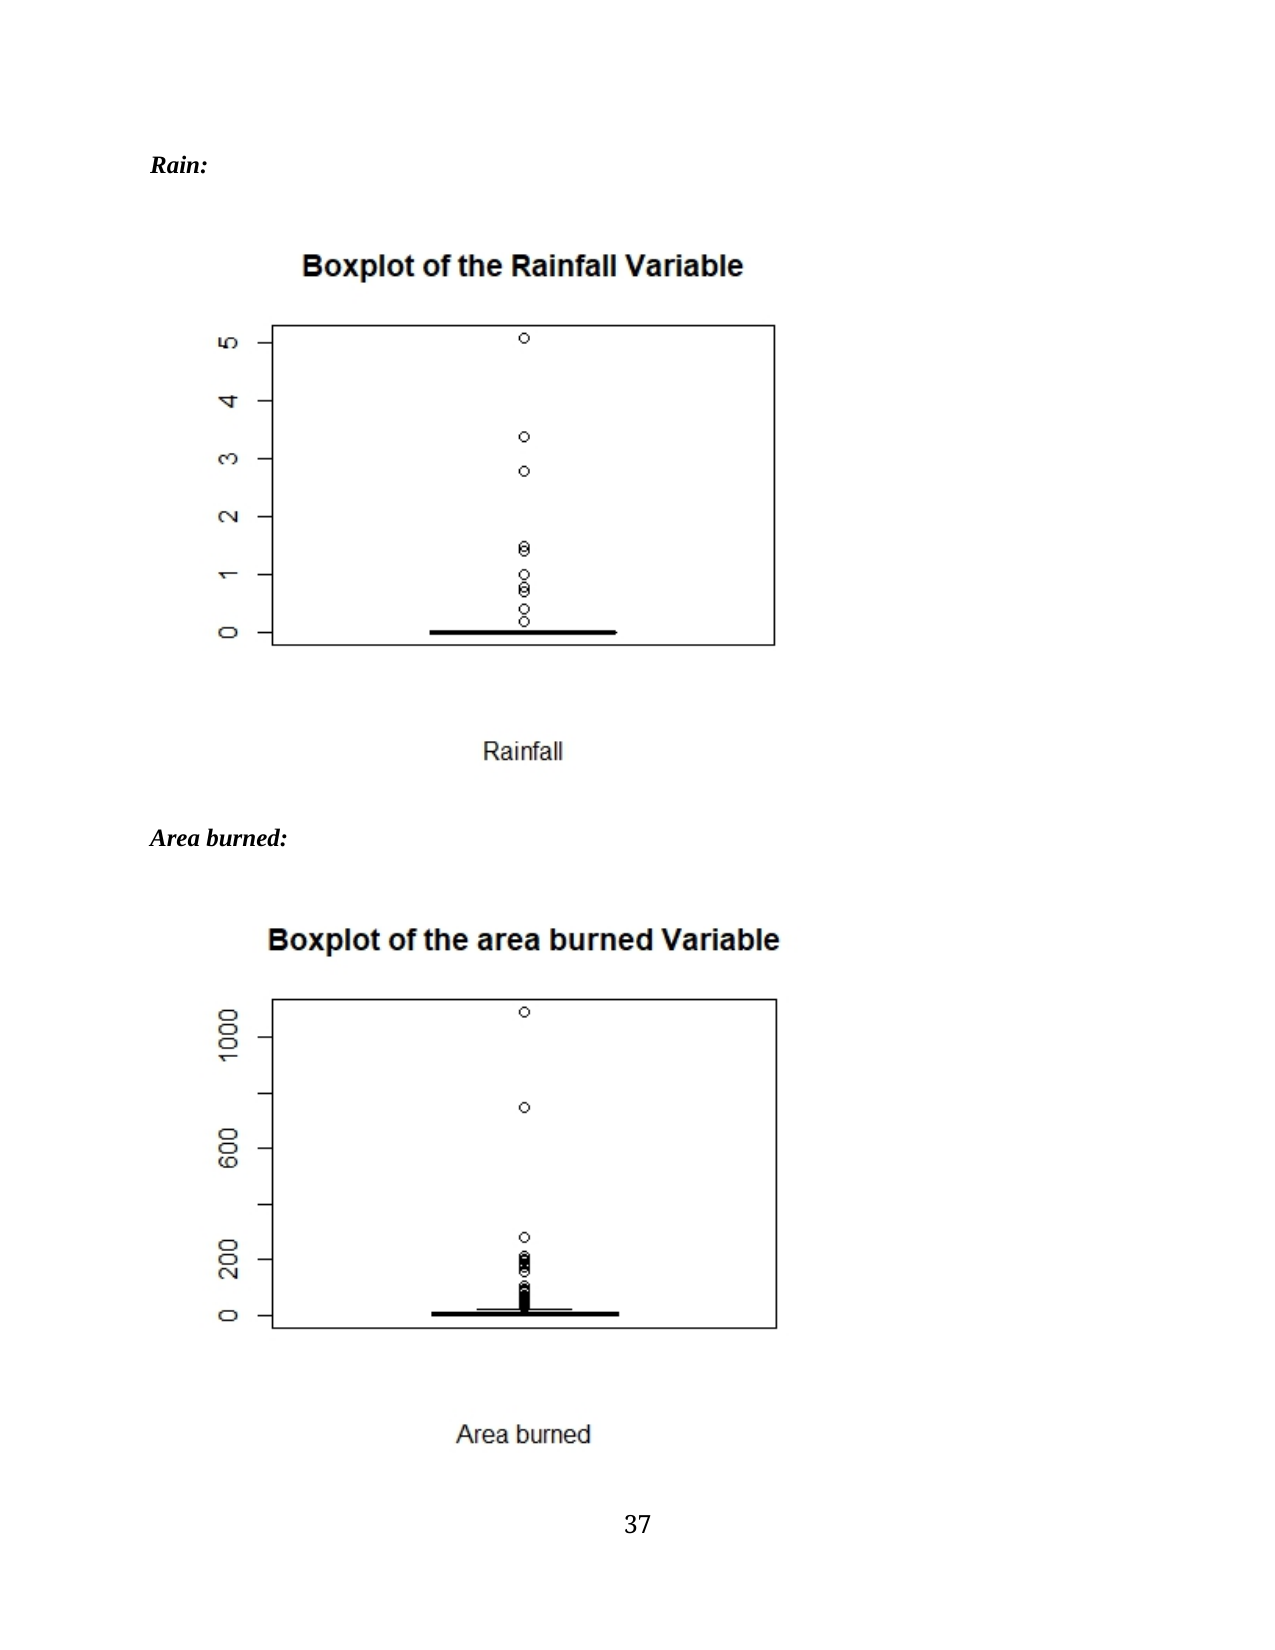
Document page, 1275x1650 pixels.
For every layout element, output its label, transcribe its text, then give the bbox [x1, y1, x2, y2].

picture [150, 877, 839, 1481]
text Area burned: [150, 823, 1125, 852]
text Rain: [150, 150, 1125, 179]
picture [150, 203, 838, 798]
